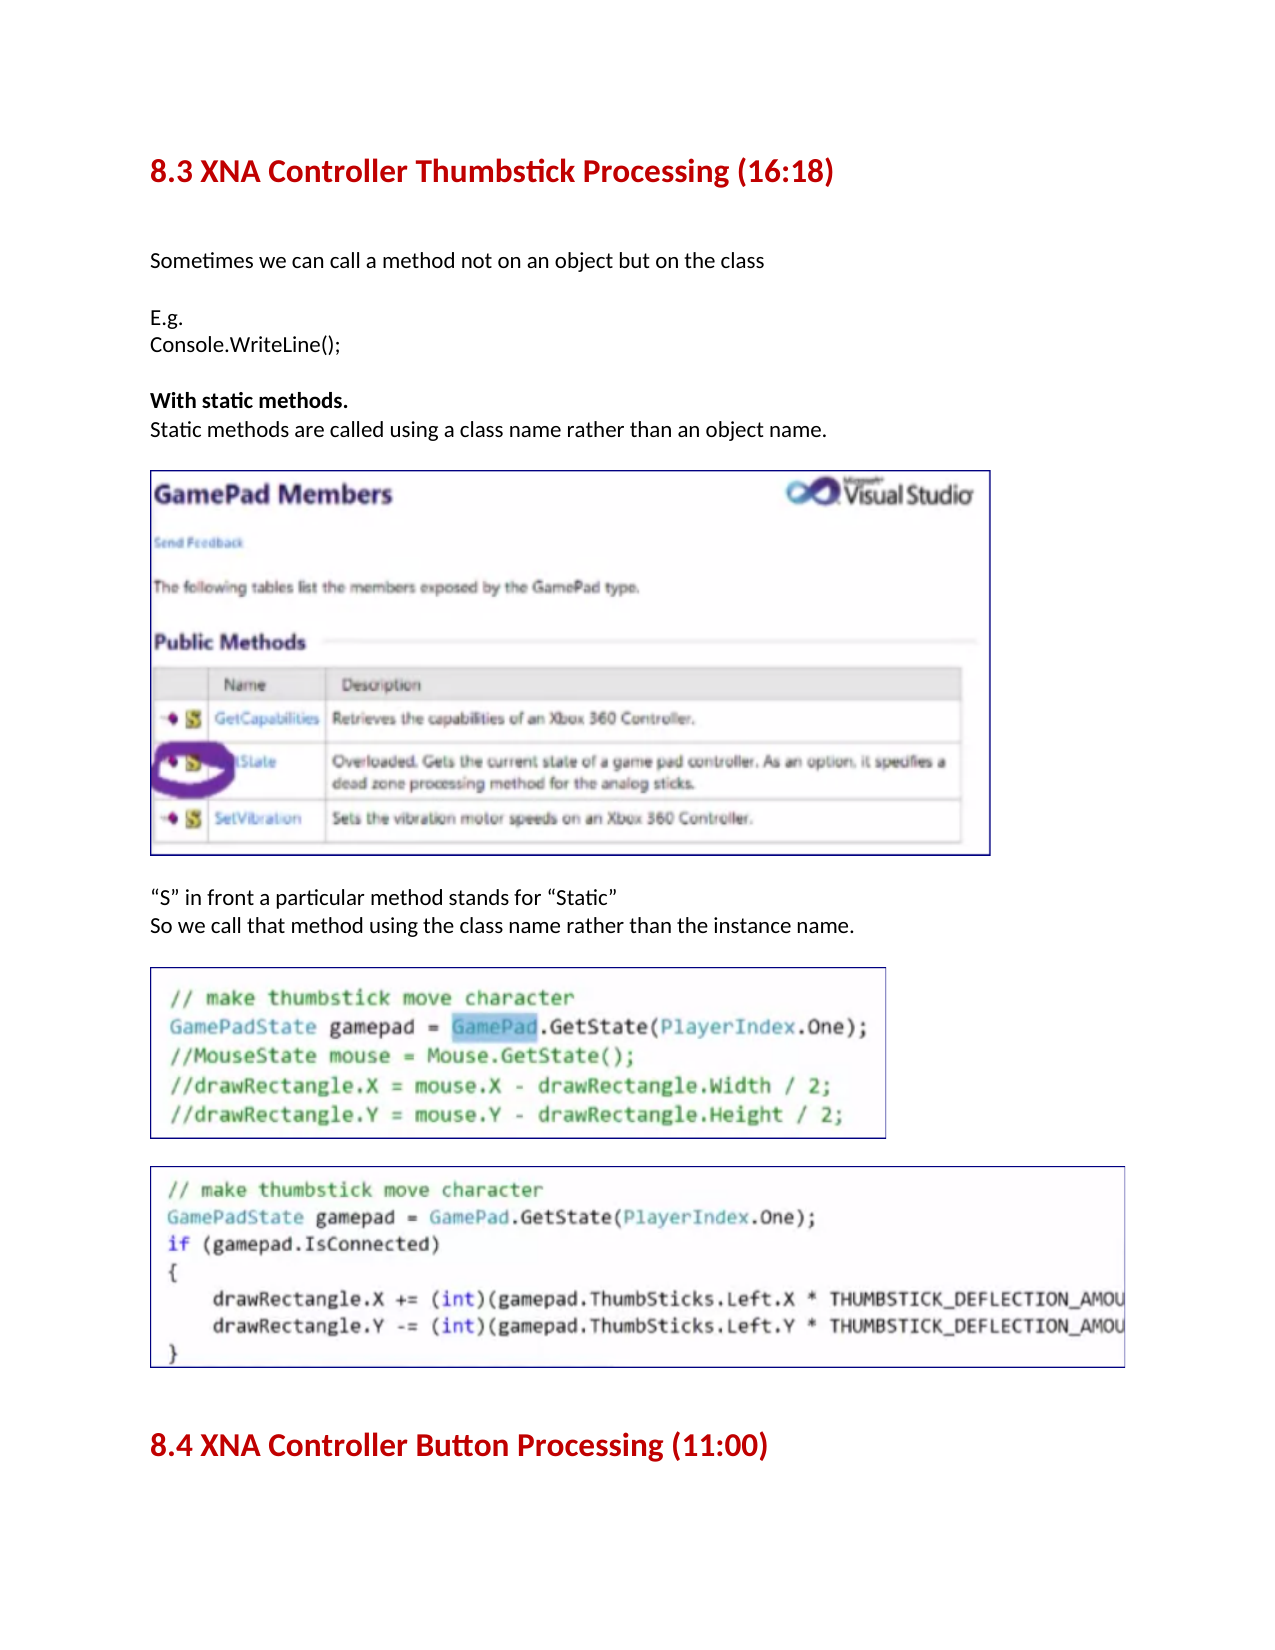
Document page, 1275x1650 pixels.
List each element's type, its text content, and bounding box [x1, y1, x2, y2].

text Sometimes we can call a method not on an object but on the class [150, 247, 1125, 274]
text 8.3 XNA Controller Thumbstick Processing (16:18) [150, 150, 1125, 191]
text Console.WriteLine(); [150, 331, 1125, 359]
text “S” in front a particular method stands for “Static” [150, 883, 1125, 911]
text With static methods. [150, 387, 1125, 415]
picture [150, 470, 991, 856]
text E.g. [150, 303, 1125, 331]
text 8.4 XNA Controller Button Processing (11:00) [150, 1424, 1125, 1465]
text Static methods are called using a class name rather than an object name. [150, 415, 1125, 443]
picture [150, 1166, 1125, 1368]
text So we call that method using the class name rather than the instance name. [150, 911, 1125, 939]
picture [150, 967, 887, 1139]
